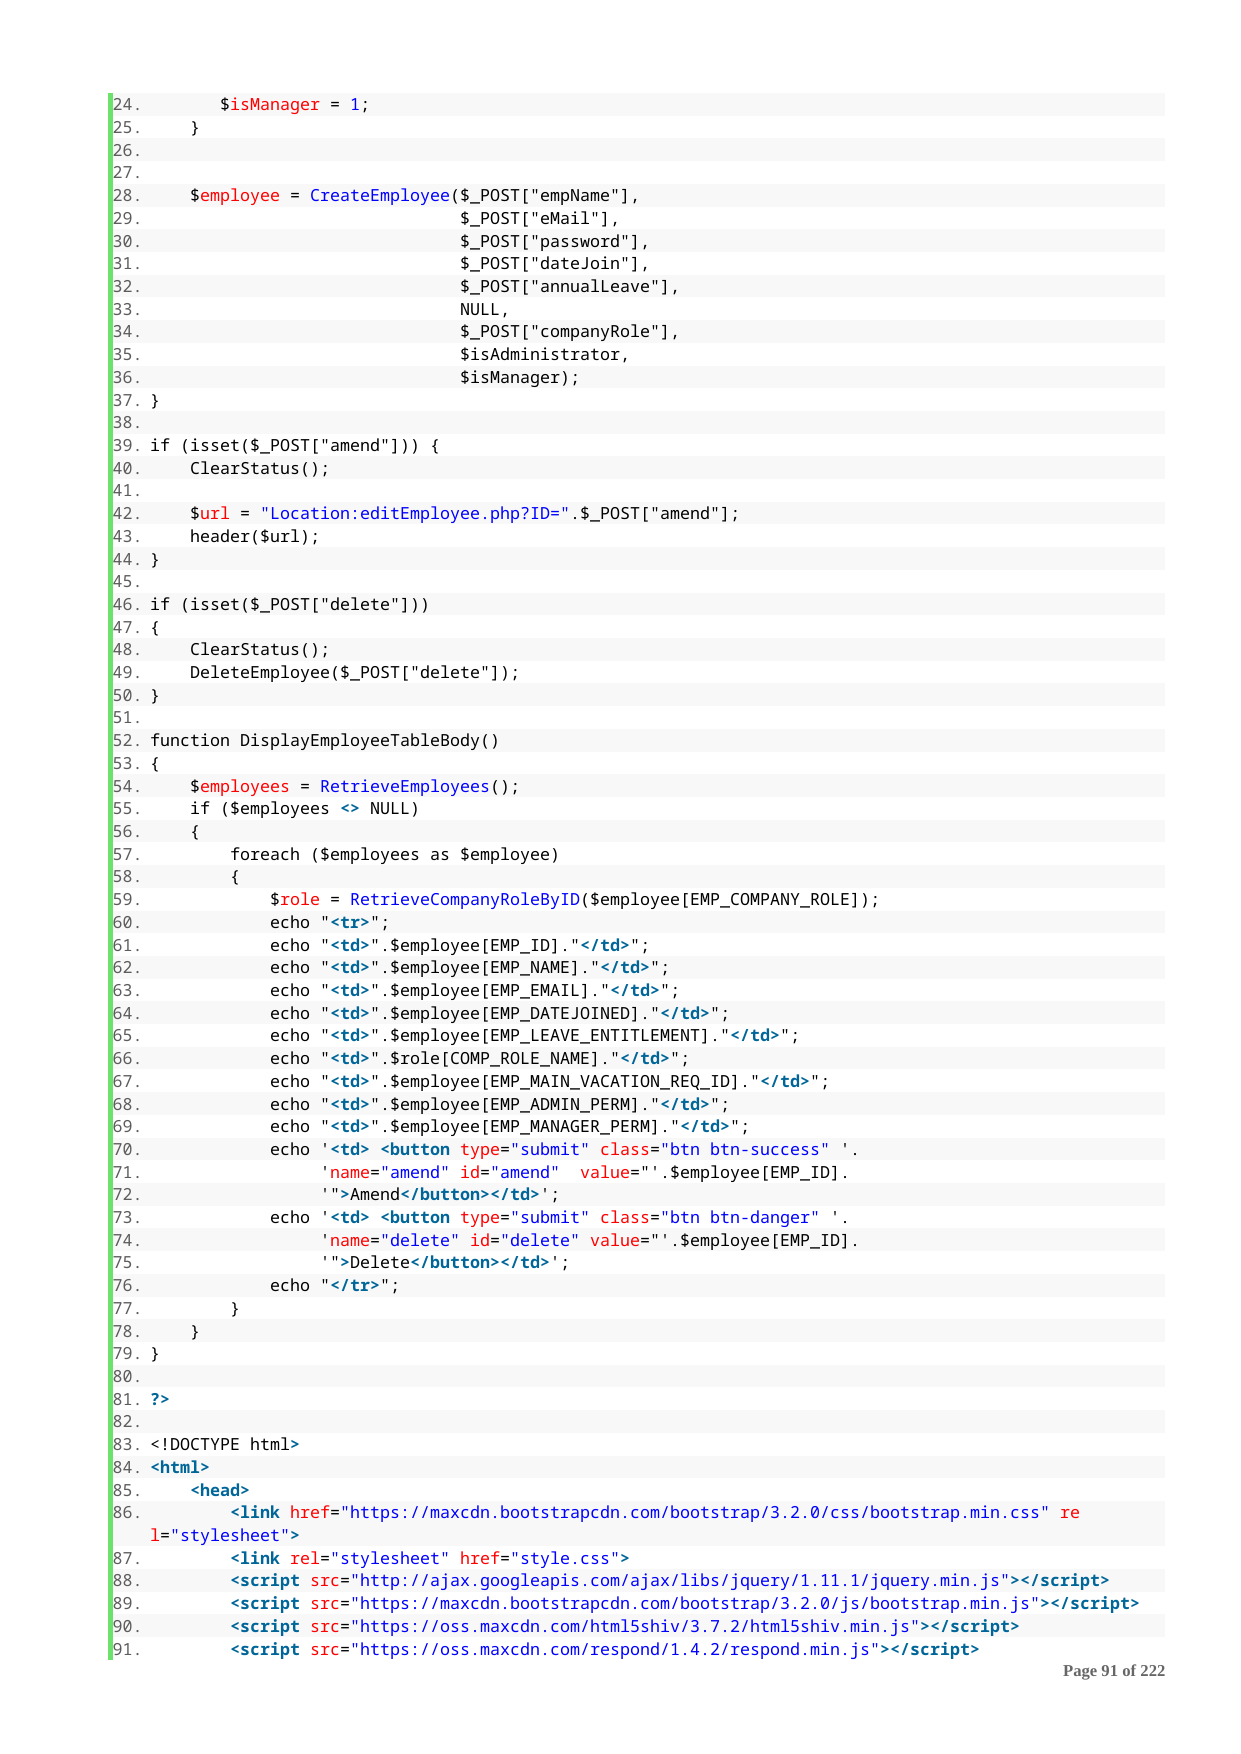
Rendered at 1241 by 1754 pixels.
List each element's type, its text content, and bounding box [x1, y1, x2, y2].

list ?> [113, 1387, 1165, 1410]
list 'name="delete" id="delete" value="'.$employee[EMP_ID]. [113, 1228, 1165, 1251]
list <link rel="stylesheet" href="style.css"> [113, 1546, 1165, 1569]
list echo "</tr>"; [113, 1274, 1165, 1297]
list header($url); [113, 524, 1165, 547]
list '">Amend</button></td>'; [113, 1183, 1165, 1206]
list echo "<td>".$employee[EMP_MANAGER_PERM]."</td>"; [113, 1115, 1165, 1138]
list echo "<td>".$employee[EMP_ID]."</td>"; [113, 933, 1165, 956]
list if (isset($_POST["amend"])) { [113, 434, 1165, 456]
list ClearStatus(); [113, 456, 1165, 479]
list $_POST["companyRole"], [113, 320, 1165, 343]
list { [113, 615, 1165, 638]
list $employee = CreateEmployee($_POST["empName"], [113, 184, 1165, 207]
list 'name="amend" id="amend" value="'.$employee[EMP_ID]. [113, 1160, 1165, 1183]
list <head> [113, 1478, 1165, 1501]
list <link href="https://maxcdn.bootstrapcdn.com/bootstrap/3.2.0/css/bootstrap.min.css" rel="stylesheet"> [113, 1501, 1165, 1546]
list } [113, 547, 1165, 570]
list $employees = RetrieveEmployees(); [113, 774, 1165, 797]
list foreach ($employees as $employee) [113, 842, 1165, 865]
list { [113, 820, 1165, 842]
list <script src="http://ajax.googleapis.com/ajax/libs/jquery/1.11.1/jquery.min.js"></script> [113, 1569, 1165, 1592]
list function DisplayEmployeeTableBody() [113, 729, 1165, 752]
list echo '<td> <button type="submit" class="btn btn-success" '. [113, 1138, 1165, 1160]
list <!DOCTYPE html> [113, 1433, 1165, 1456]
list NULL, [113, 297, 1165, 320]
list $_POST["password"], [113, 229, 1165, 252]
list if (isset($_POST["delete"])) [113, 593, 1165, 615]
list '">Delete</button></td>'; [113, 1251, 1165, 1274]
list DeleteEmployee($_POST["delete"]); [113, 661, 1165, 683]
list { [113, 865, 1165, 888]
list echo '<td> <button type="submit" class="btn btn-danger" '. [113, 1206, 1165, 1228]
list <html> [113, 1456, 1165, 1478]
list } [113, 1342, 1165, 1365]
list echo "<td>".$employee[EMP_NAME]."</td>"; [113, 956, 1165, 979]
list $_POST["eMail"], [113, 207, 1165, 229]
list $_POST["annualLeave"], [113, 275, 1165, 297]
list } [113, 1297, 1165, 1319]
list <script src="https://maxcdn.bootstrapcdn.com/bootstrap/3.2.0/js/bootstrap.min.js"></script> [113, 1592, 1165, 1614]
list echo "<td>".$employee[EMP_LEAVE_ENTITLEMENT]."</td>"; [113, 1024, 1165, 1047]
list } [113, 116, 1165, 138]
list echo "<td>".$employee[EMP_DATEJOINED]."</td>"; [113, 1001, 1165, 1024]
list echo "<td>".$role[COMP_ROLE_NAME]."</td>"; [113, 1047, 1165, 1069]
list $isAdministrator, [113, 343, 1165, 366]
list $isManager); [113, 366, 1165, 388]
list <script src="https://oss.maxcdn.com/html5shiv/3.7.2/html5shiv.min.js"></script> [113, 1614, 1165, 1637]
list <script src="https://oss.maxcdn.com/respond/1.4.2/respond.min.js"></script> [113, 1637, 1165, 1660]
list echo "<td>".$employee[EMP_MAIN_VACATION_REQ_ID]."</td>"; [113, 1069, 1165, 1092]
list if ($employees <> NULL) [113, 797, 1165, 820]
list echo "<td>".$employee[EMP_ADMIN_PERM]."</td>"; [113, 1092, 1165, 1115]
list $role = RetrieveCompanyRoleByID($employee[EMP_COMPANY_ROLE]); [113, 888, 1165, 911]
list ClearStatus(); [113, 638, 1165, 661]
list } [113, 683, 1165, 706]
list { [113, 752, 1165, 774]
list } [113, 1319, 1165, 1342]
list } [113, 388, 1165, 411]
list $url = "Location:editEmployee.php?ID=".$_POST["amend"]; [113, 502, 1165, 524]
list $_POST["dateJoin"], [113, 252, 1165, 275]
list $isManager = 1; [113, 93, 1165, 116]
list echo "<td>".$employee[EMP_EMAIL]."</td>"; [113, 979, 1165, 1001]
list echo "<tr>"; [113, 911, 1165, 933]
